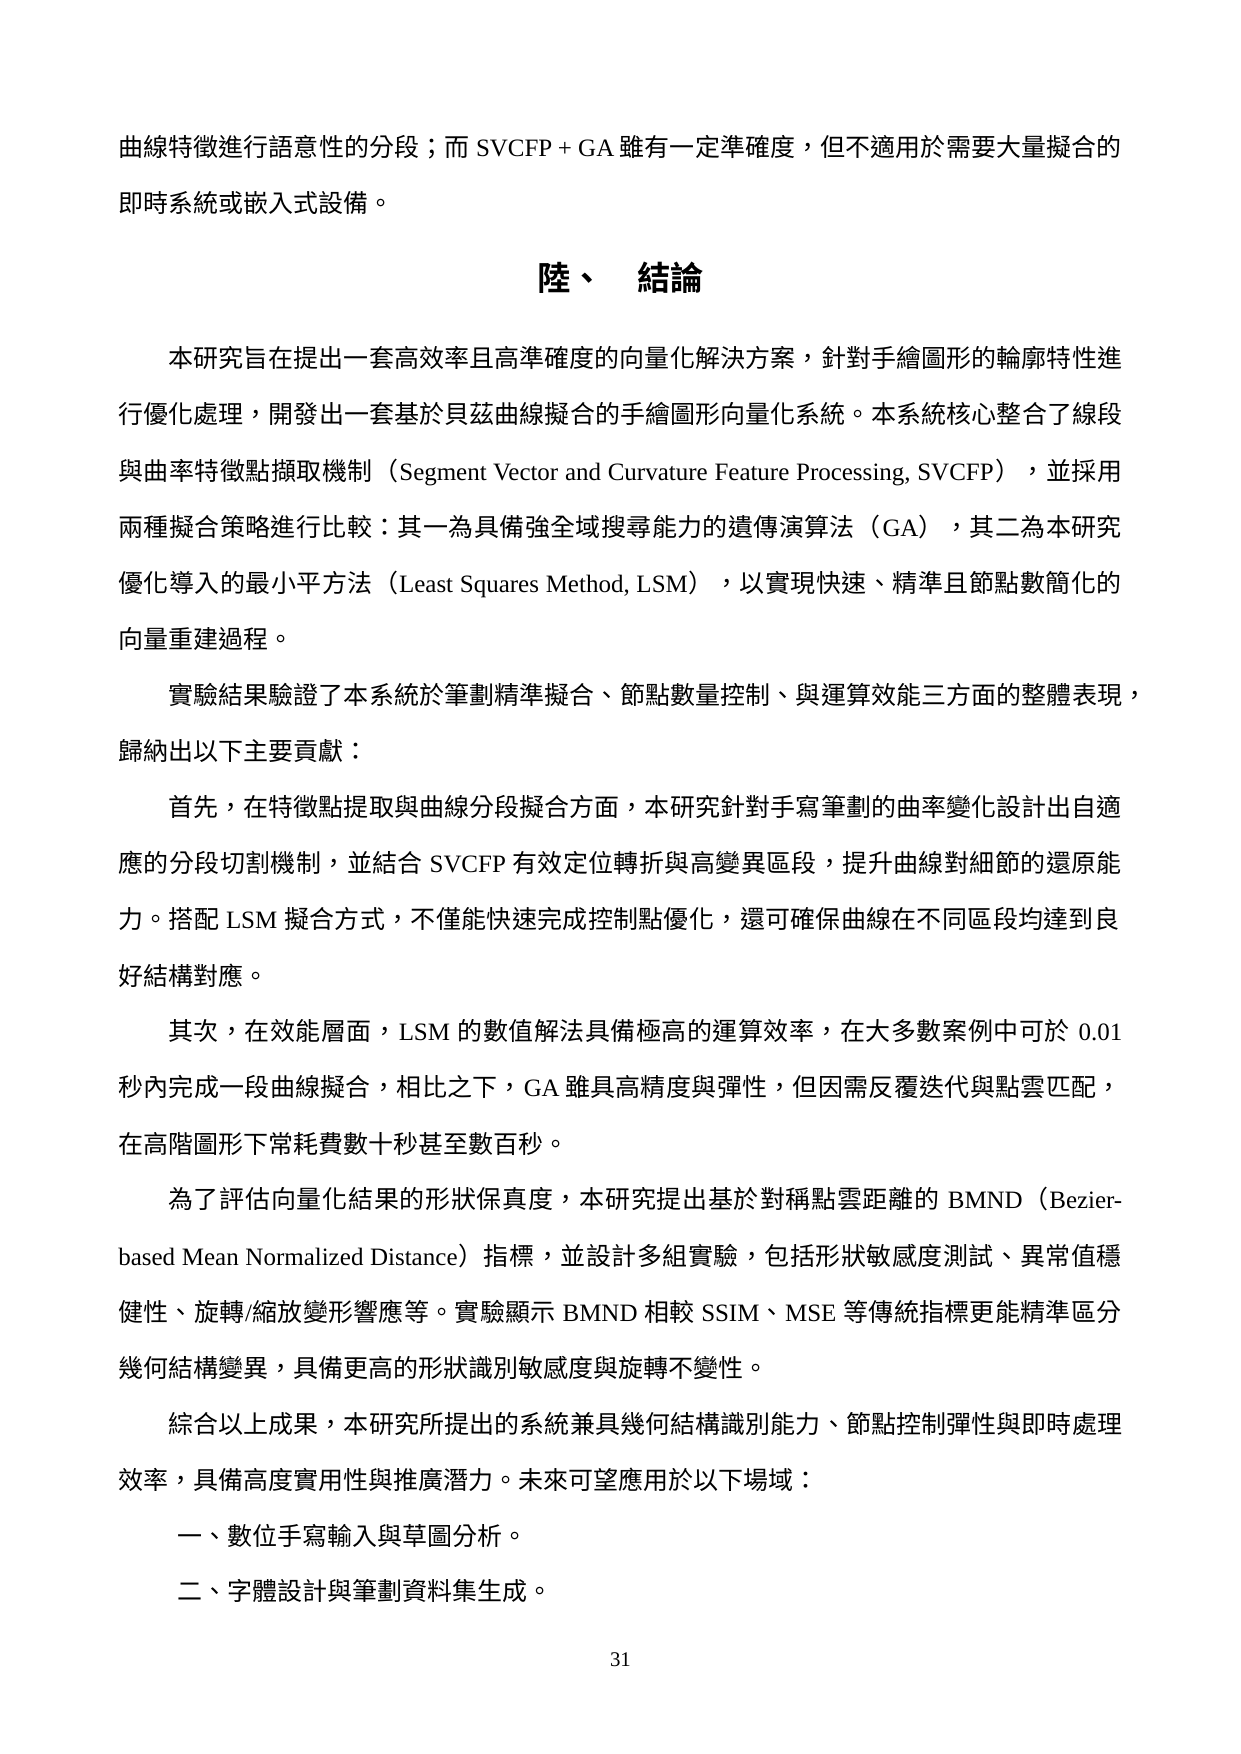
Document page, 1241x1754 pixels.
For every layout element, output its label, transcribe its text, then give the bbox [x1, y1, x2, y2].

text 為了評估向量化結果的形狀保真度，本研究提出基於對稱點雲距離的 BMND（Bezier-based Mean Normalized Distance）指標，並設計多組實驗，包括形狀敏感度測試、異常值穩健性、旋轉/縮放變形響應等。實驗顯示 BMND 相較 SSIM、MSE 等傳統指標更能精準區分幾何結構變異，具備更高的形狀識別敏感度與旋轉不變性。 [118, 1179, 1122, 1385]
subtitle 結論 [118, 239, 1122, 314]
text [118, 127, 1122, 221]
text 本研究旨在提出一套高效率且高準確度的向量化解決方案，針對手繪圖形的輪廓特性進行優化處理，開發出一套基於貝茲曲線擬合的手繪圖形向量化系統。本系統核心整合了線段與曲率特徵點擷取機制（Segment Vector and Curvature Feature Processing, SVCFP），並採用兩種擬合策略進行比較：其一為具備強全域搜尋能力的遺傳演算法（GA），其二為本研究優化導入的最小平方法（Least Squares Method, LSM），以實現快速、精準且節點數簡化的向量重建過程。 [118, 338, 1122, 657]
text 實驗結果驗證了本系統於筆劃精準擬合、節點數量控制、與運算效能三方面的整體表現，歸納出以下主要貢獻： [118, 675, 1122, 768]
list 數位手寫輸入與草圖分析。 [177, 1515, 1122, 1553]
list 字體設計與筆劃資料集生成。 [177, 1571, 1122, 1608]
text 綜合以上成果，本研究所提出的系統兼具幾何結構識別能力、節點控制彈性與即時處理效率，具備高度實用性與推廣潛力。未來可望應用於以下場域： [118, 1403, 1122, 1497]
text 其次，在效能層面，LSM 的數值解法具備極高的運算效率，在大多數案例中可於 0.01 秒內完成一段曲線擬合，相比之下，GA 雖具高精度與彈性，但因需反覆迭代與點雲匹配，在高階圖形下常耗費數十秒甚至數百秒。 [118, 1011, 1122, 1161]
text 首先，在特徵點提取與曲線分段擬合方面，本研究針對手寫筆劃的曲率變化設計出自適應的分段切割機制，並結合 SVCFP 有效定位轉折與高變異區段，提升曲線對細節的還原能力。搭配 LSM 擬合方式，不僅能快速完成控制點優化，還可確保曲線在不同區段均達到良好結構對應。 [118, 787, 1122, 993]
